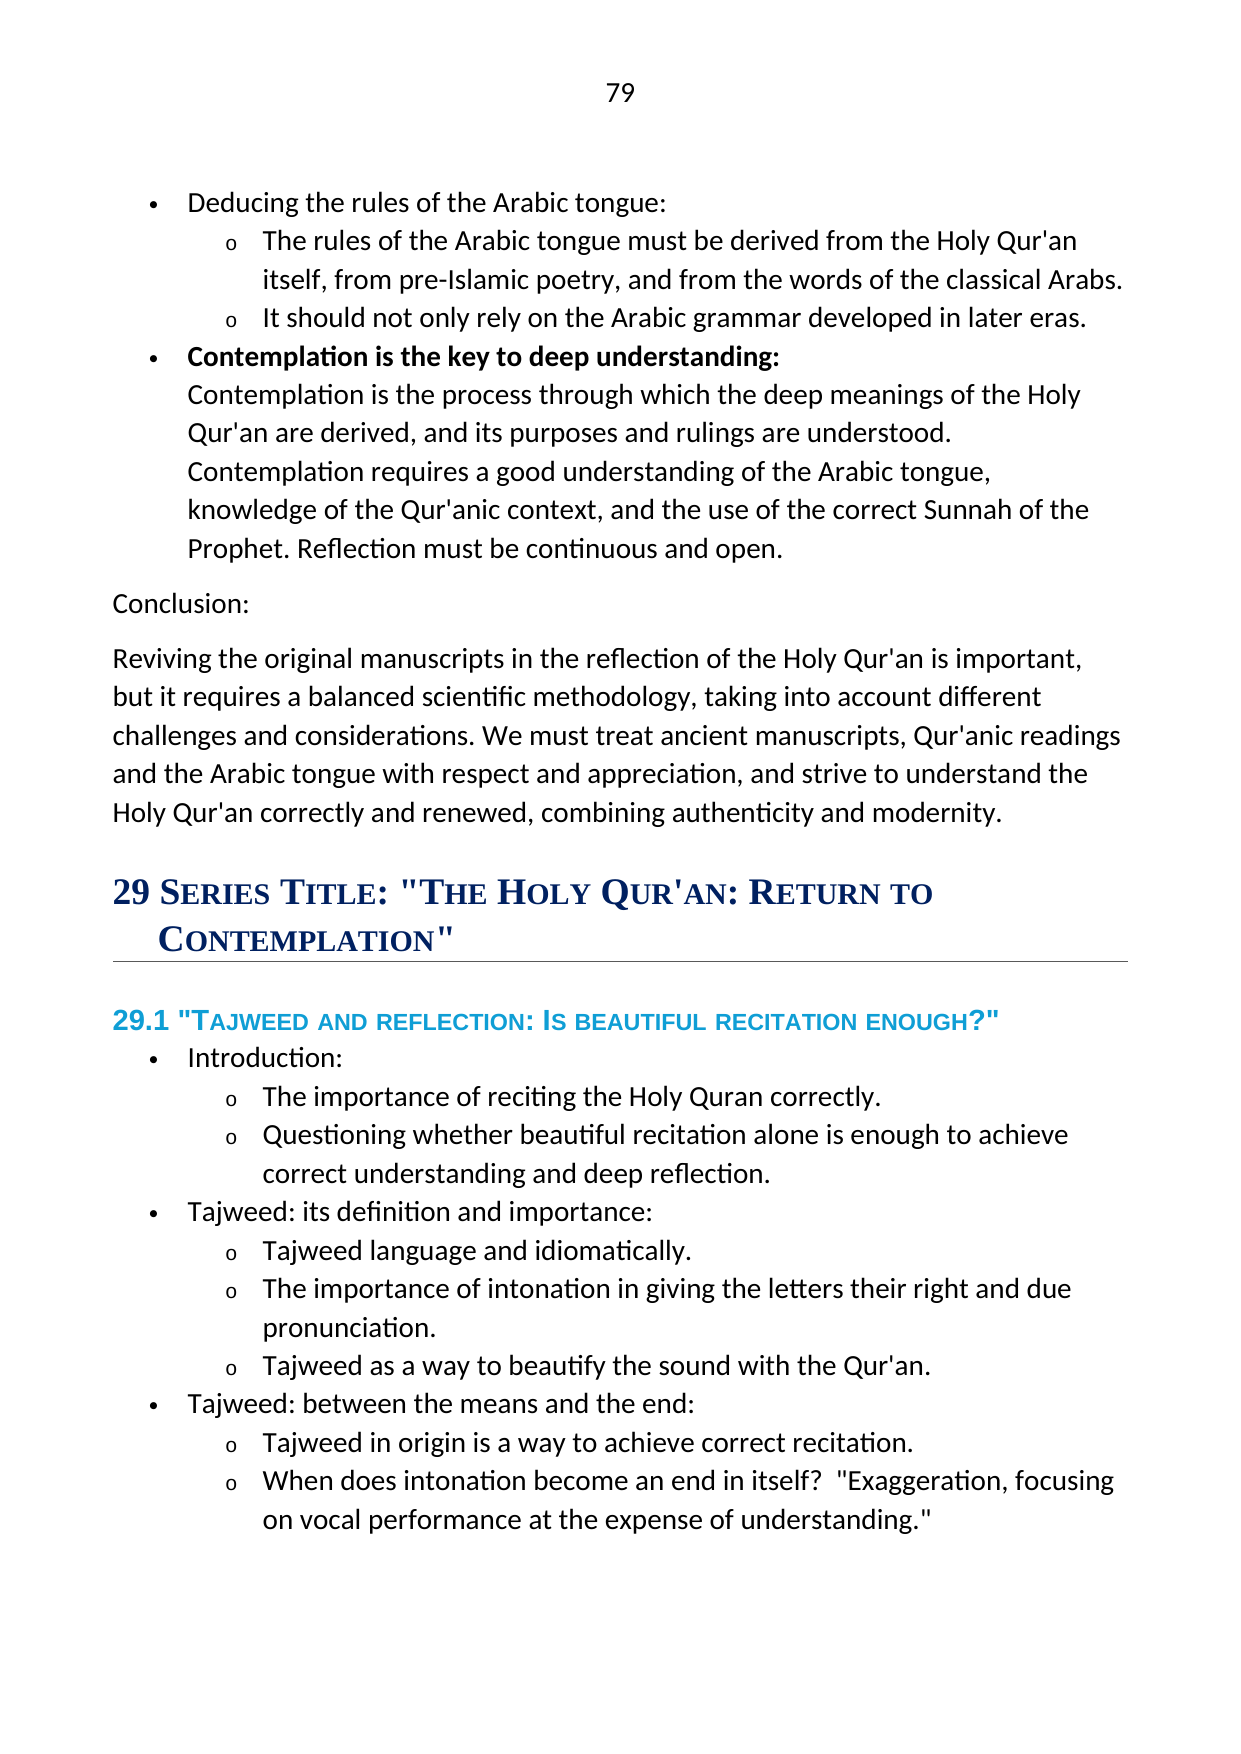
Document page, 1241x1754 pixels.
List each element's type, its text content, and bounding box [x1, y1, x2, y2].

list It should not only rely on the Arabic grammar developed in later eras. [225, 299, 1128, 335]
list Tajweed: its definition and importance: [150, 1193, 1128, 1229]
list Tajweed: between the means and the end: [150, 1386, 1128, 1421]
list Deducing the rules of the Arabic tongue: [150, 184, 1128, 219]
subtitle Series Title: "The Holy Qur'an: Return to Contemplation" [112, 870, 1128, 962]
list The importance of reciting the Holy Quran correctly. [225, 1078, 1128, 1114]
list When does intonation become an end in itself? "Exaggeration, focusing on vocal performance at the expense of understanding." [225, 1462, 1128, 1536]
subtitle "Tajweed and reflection: Is beautiful recitation enough?" [112, 1003, 1128, 1037]
list Questioning whether beautiful recitation alone is enough to achieve correct understanding and deep reflection. [225, 1116, 1128, 1191]
list Tajweed as a way to beautify the sound with the Qur'an. [225, 1347, 1128, 1383]
list Contemplation is the key to deep understanding: Contemplation is the process through which the deep meanings of the Holy Qur'an are derived, and its purposes and rulings are understood. Contemplation requires a good understanding of the Arabic tongue, knowledge of the Qur'anic context, and the use of the correct Sunnah of the Prophet. Reflection must be continuous and open. [150, 338, 1128, 565]
list Tajweed language and idiomatically. [225, 1232, 1128, 1267]
list Tajweed in origin is a way to achieve correct recitation. [225, 1424, 1128, 1459]
list Introduction: [150, 1039, 1128, 1075]
list The rules of the Arabic tongue must be derived from the Holy Qur'an itself, from pre-Islamic poetry, and from the words of the classical Arabs. [225, 222, 1128, 296]
text Conclusion: [112, 585, 1128, 621]
list The importance of intonation in giving the letters their right and due pronunciation. [225, 1270, 1128, 1344]
text Reviving the original manuscripts in the reflection of the Holy Qur'an is important, but it requires a balanced scientific methodology, taking into account different challenges and considerations. We must treat ancient manuscripts, Qur'anic readings and the Arabic tongue with respect and appreciation, and strive to understand the Holy Qur'an correctly and renewed, combining authenticity and modernity. [112, 640, 1128, 829]
